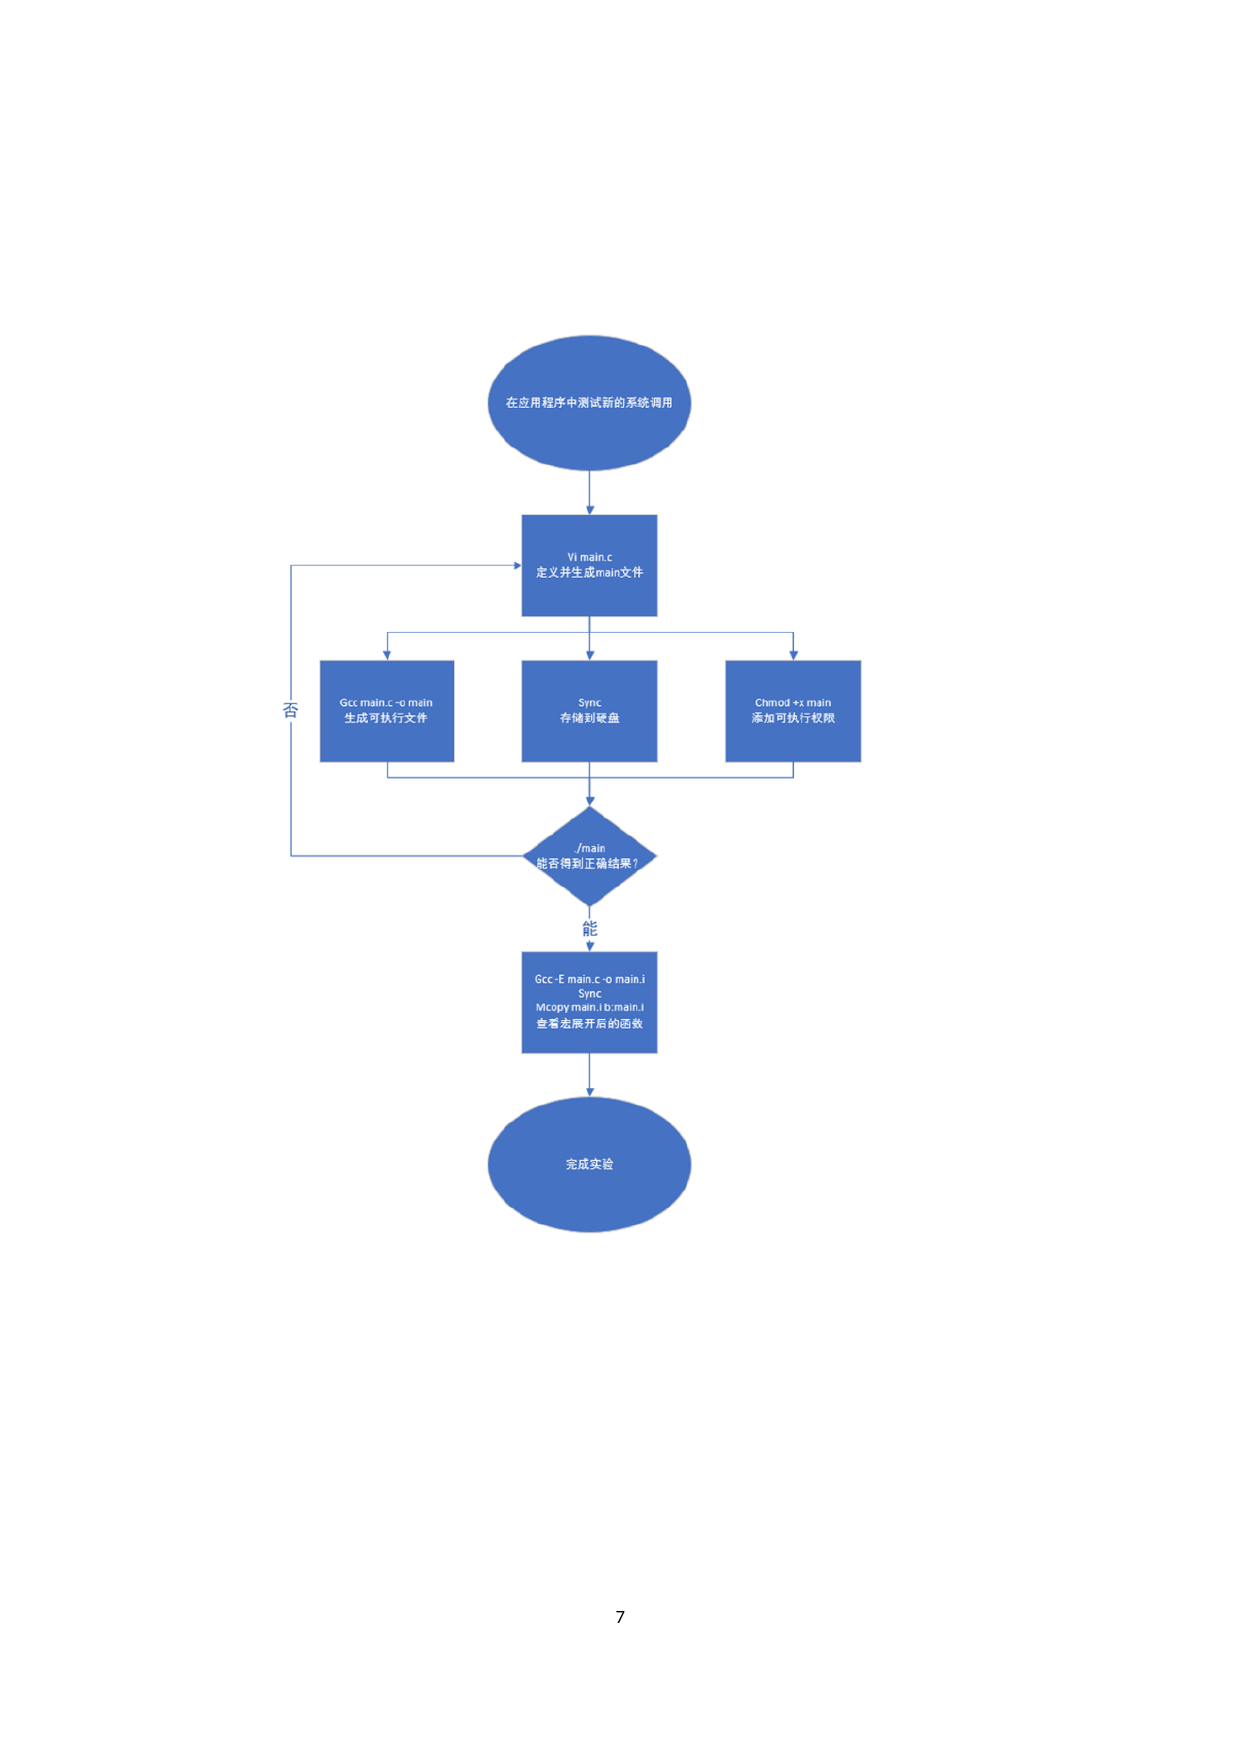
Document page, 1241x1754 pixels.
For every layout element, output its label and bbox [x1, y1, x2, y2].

picture [223, 312, 1017, 1241]
